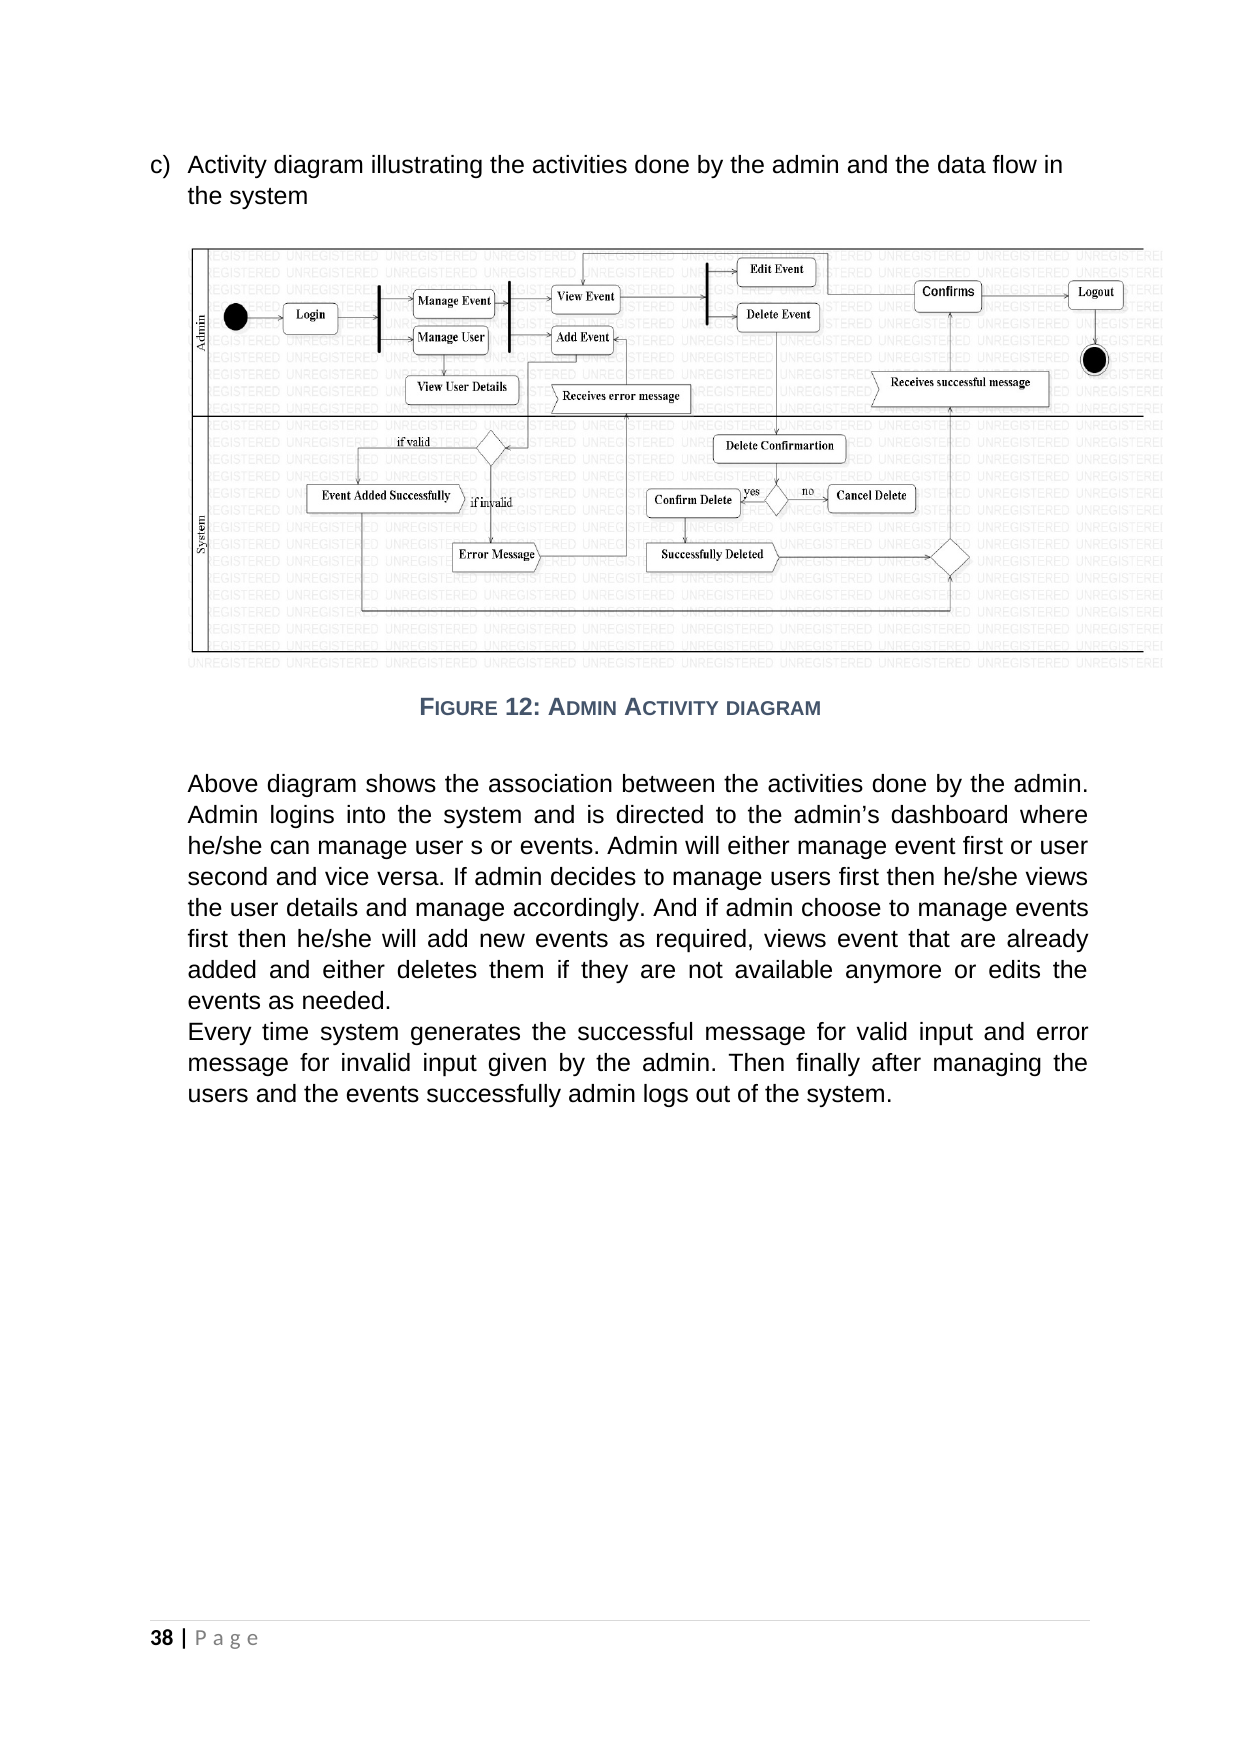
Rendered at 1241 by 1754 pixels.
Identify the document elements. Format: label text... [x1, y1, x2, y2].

list Activity diagram illustrating the activities done by the admin and the data flow in the system [150, 150, 1090, 210]
picture [187, 243, 1163, 674]
list Above diagram shows the association between the activities done by the admin. Admin logins into the system and is directed to the admin’s dashboard where he/she can manage user s or events. Admin will either manage event first or user second and vice versa. If admin decides to manage users first then he/she views the user details and manage accordingly. And if admin choose to manage events first then he/she will add new events as required, views event that are already added and either deletes them if they are not available anymore or edits the events as needed. [187, 769, 1090, 1015]
text Figure 12: Admin Activity diagram [150, 692, 1090, 721]
list Every time system generates the successful message for valid input and error message for invalid input given by the admin. Then finally after managing the users and the events successfully admin logs out of the system. [187, 1017, 1090, 1108]
